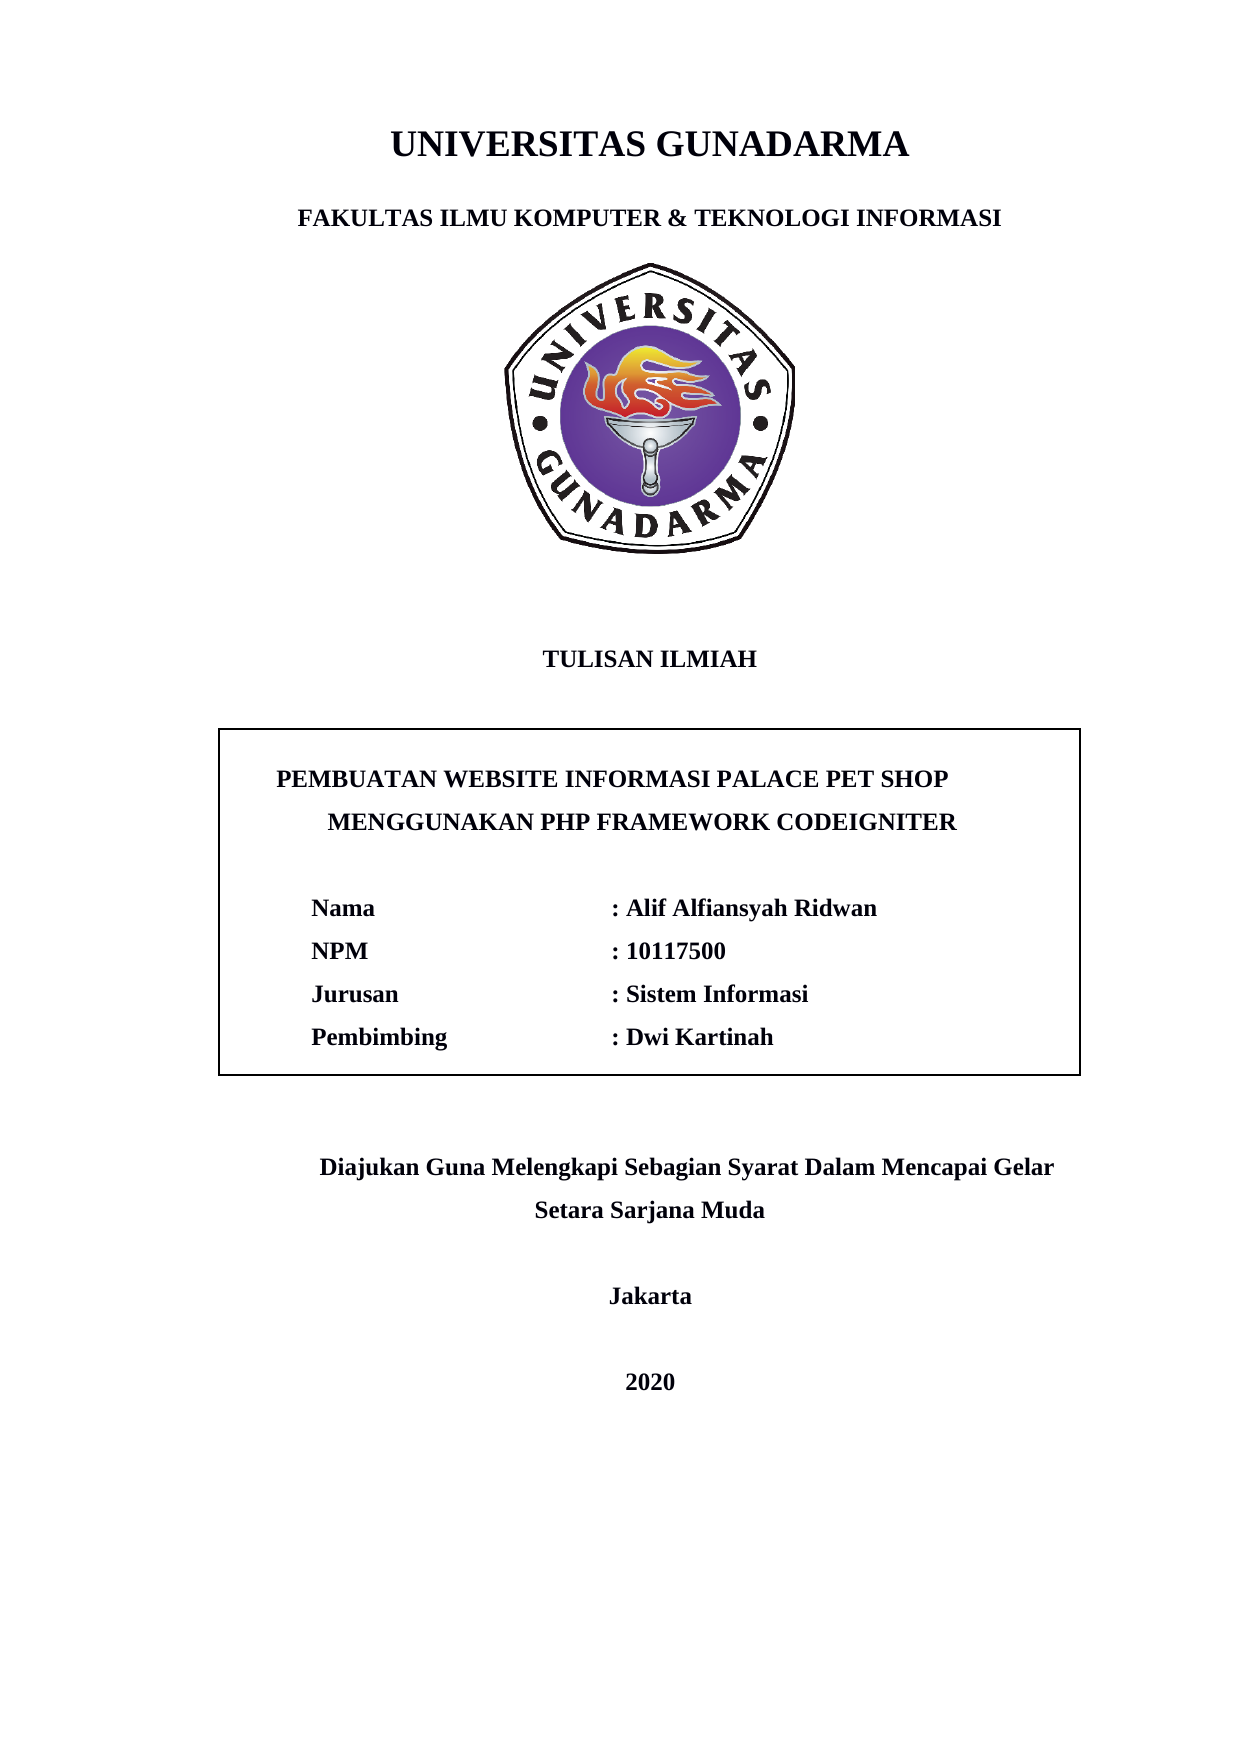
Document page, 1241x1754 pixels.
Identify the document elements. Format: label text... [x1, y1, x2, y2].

text Nama : Alif Alfiansyah Ridwan [236, 893, 1063, 922]
text Jurusan : Sistem Informasi [236, 979, 1063, 1008]
text Jakarta [162, 1281, 1063, 1310]
text Diajukan Guna Melengkapi Sebagian Syarat Dalam Mencapai Gelar Setara Sarjana Muda [236, 1152, 1063, 1224]
text 2020 [162, 1367, 1063, 1396]
text Pembimbing : Dwi Kartinah [236, 1022, 1063, 1051]
text UNIVERSITAS GUNADARMA [236, 122, 1063, 165]
picture [504, 263, 795, 554]
text TULISAN ILMIAH [236, 644, 1063, 673]
text FAKULTAS ILMU KOMPUTER & TEKNOLOGI INFORMASI [236, 203, 1063, 232]
text PEMBUATAN WEBSITE INFORMASI PALACE PET SHOP MENGGUNAKAN PHP FRAMEWORK CODEIGNITER [251, 764, 974, 836]
text NPM : 10117500 [236, 936, 1063, 965]
